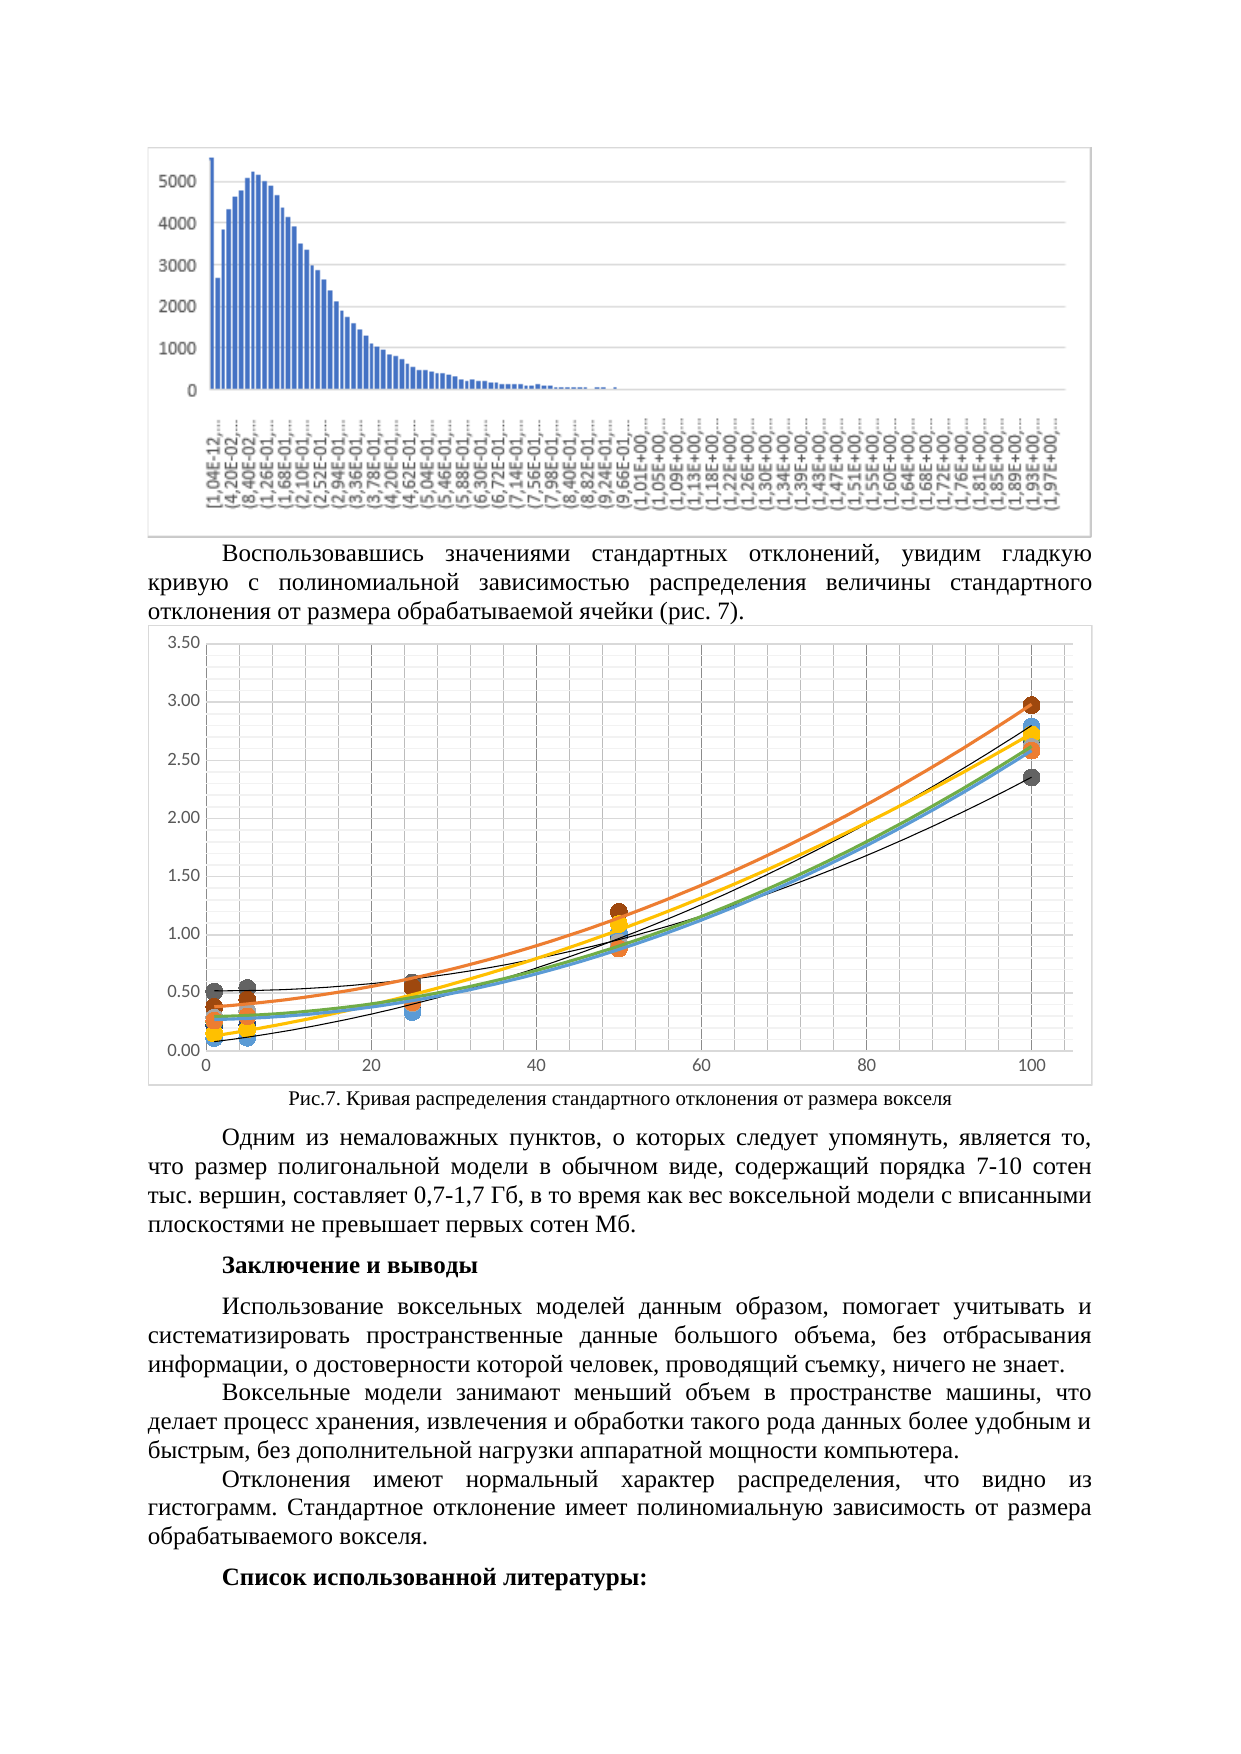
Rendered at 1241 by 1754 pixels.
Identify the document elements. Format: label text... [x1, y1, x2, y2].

text Заключение и выводы [148, 1250, 1092, 1279]
picture [147, 147, 1093, 539]
text Одним из немаловажных пунктов, о которых следует упомянуть, является то, что размер полигональной модели в обычном виде, содержащий порядка 7-10 сотен тыс. вершин, составляет 0,7-1,7 Гб, в то время как вес воксельной модели с вписанными плоскостями не превышает первых сотен Мб. [148, 1122, 1092, 1237]
text Отклонения имеют нормальный характер распределения, что видно из гистограмм. Стандартное отклонение имеет полиномиальную зависимость от размера обрабатываемого вокселя. [148, 1464, 1092, 1550]
text Список использованной литературы: [148, 1562, 1092, 1591]
text Использование воксельных моделей данным образом, помогает учитывать и систематизировать пространственные данные большого объема, без отбрасывания информации, о достоверности которой человек, проводящий съемку, ничего не знает. [148, 1291, 1092, 1377]
text Рис.7. Кривая распределения стандартного отклонения от размера вокселя [148, 1086, 1092, 1110]
text Воксельные модели занимают меньший объем в пространстве машины, что делает процесс хранения, извлечения и обработки такого рода данных более удобным и быстрым, без дополнительной нагрузки аппаратной мощности компьютера. [148, 1377, 1092, 1464]
text Воспользовавшись значениями стандартных отклонений, увидим гладкую кривую с полиномиальной зависимостью распределения величины стандартного отклонения от размера обрабатываемой ячейки (рис. 7). [148, 539, 1092, 624]
